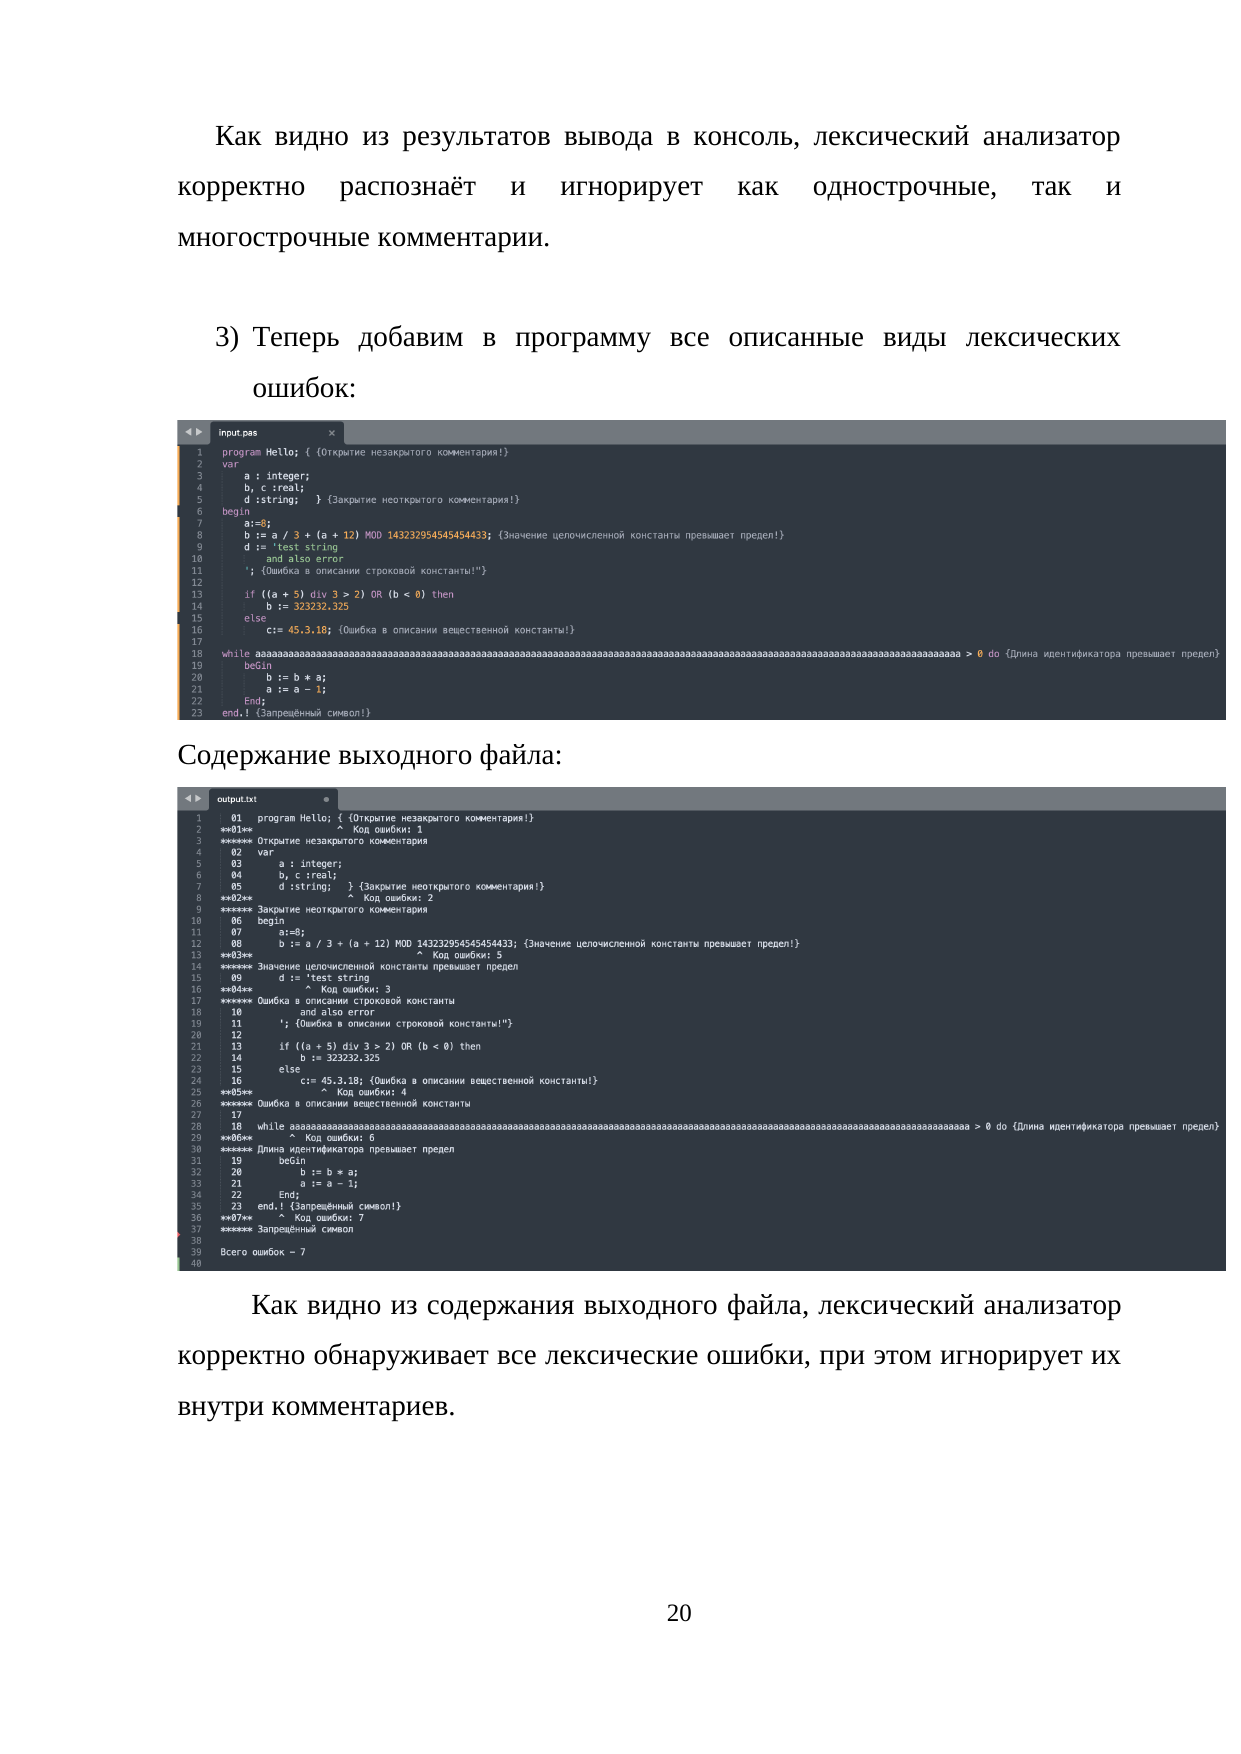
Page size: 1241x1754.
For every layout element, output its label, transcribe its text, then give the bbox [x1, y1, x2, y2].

picture [177, 420, 1226, 720]
text Содержание выходного файла: [177, 737, 1122, 770]
text Как видно из содержания выходного файла, лексический анализатор корректно обнаруживает все лексические ошибки, при этом игнорирует их внутри комментариев. [177, 1287, 1122, 1421]
text Как видно из результатов вывода в консоль, лексический анализатор корректно распознаёт и игнорирует как однострочные, так и многострочные комментарии. [177, 118, 1122, 252]
list Теперь добавим в программу все описанные виды лексических ошибок: [215, 319, 1122, 403]
picture [177, 787, 1226, 1271]
